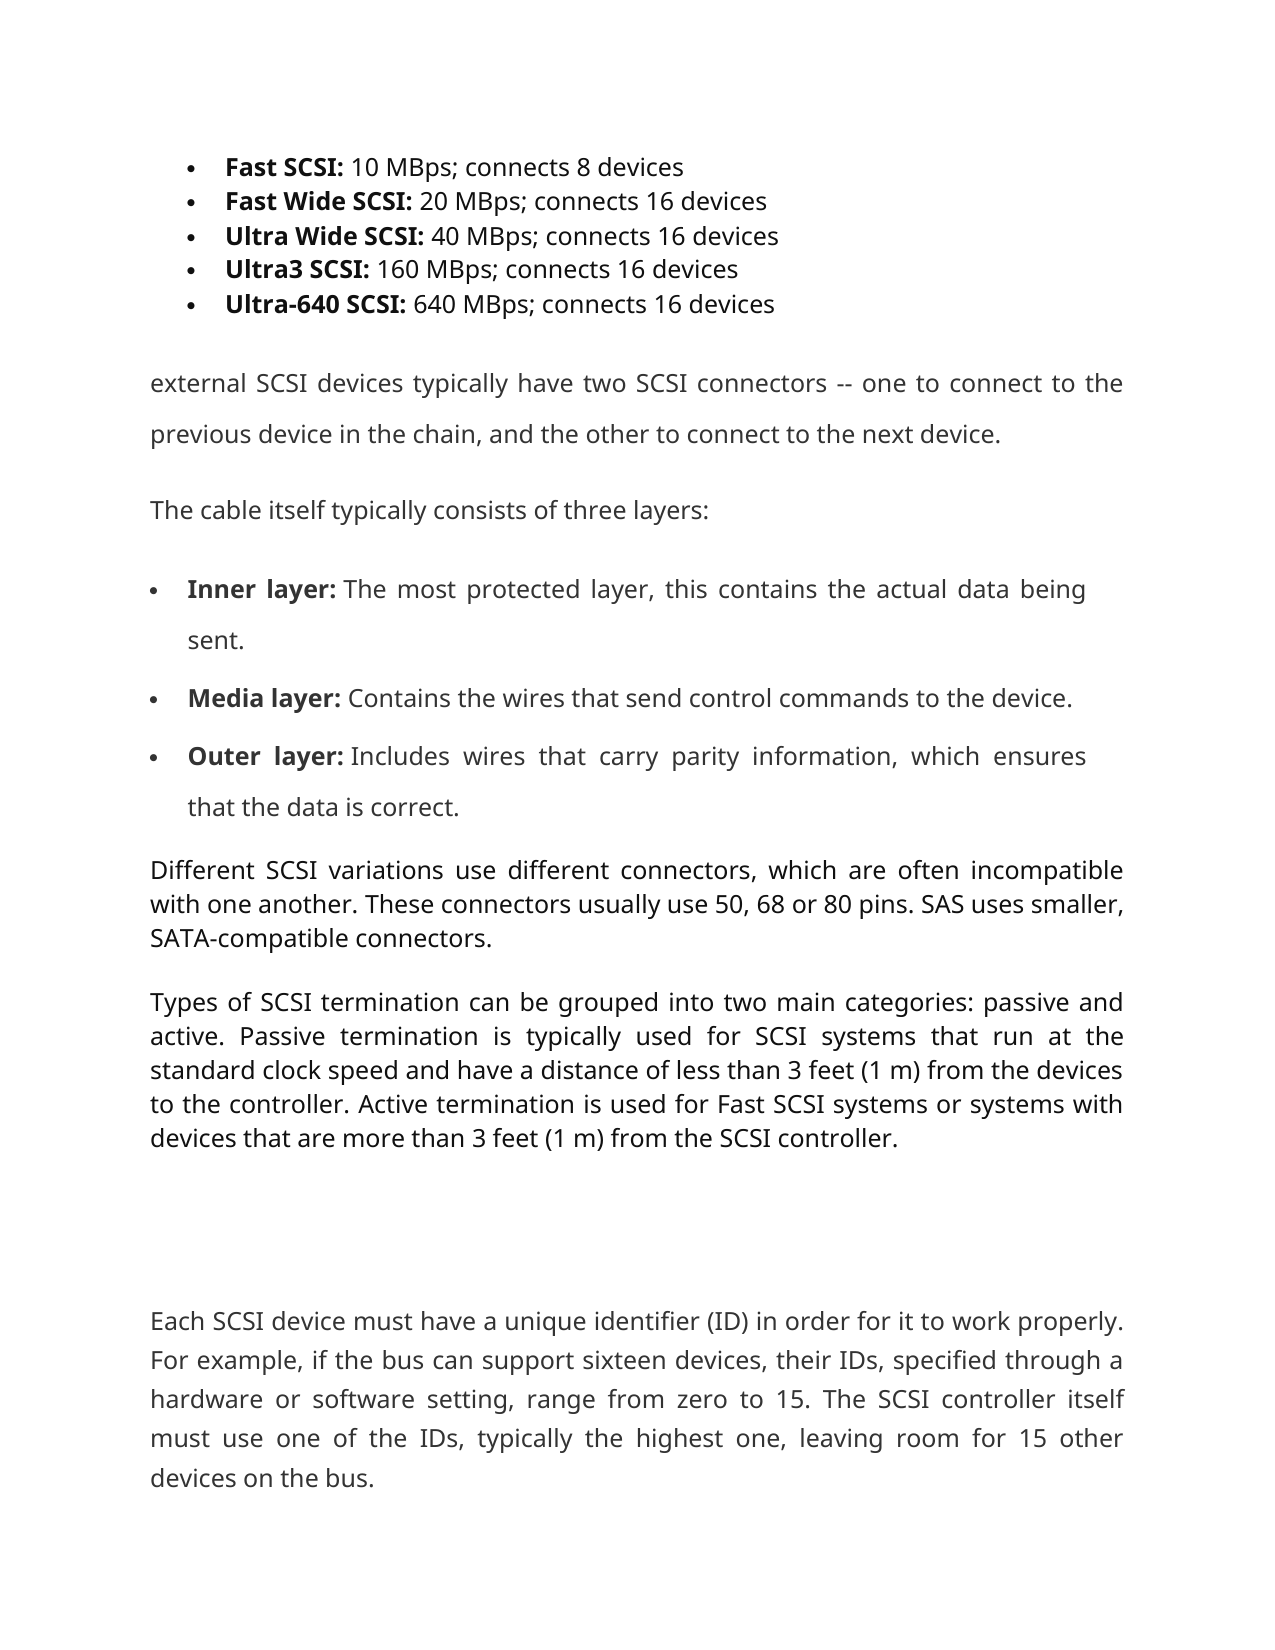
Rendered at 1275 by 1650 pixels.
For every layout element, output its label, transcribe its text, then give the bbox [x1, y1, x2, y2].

list Fast SCSI: 10 MBps; connects 8 devices [187, 150, 1125, 184]
list Ultra3 SCSI: 160 MBps; connects 16 devices [187, 252, 1125, 286]
text Different SCSI variations use different connectors, which are often incompatible with one another. These connectors usually use 50, 68 or 80 pins. SAS uses smaller, SATA-compatible connectors. [150, 853, 1125, 955]
text The cable itself typically consists of three layers: [150, 476, 1125, 526]
list Media layer: Contains the wires that send control commands to the device. [150, 664, 1087, 715]
list Ultra Wide SCSI: 40 MBps; connects 16 devices [187, 218, 1125, 252]
list Fast Wide SCSI: 20 MBps; connects 16 devices [187, 184, 1125, 218]
list Ultra-640 SCSI: 640 MBps; connects 16 devices [187, 286, 1125, 320]
text Types of SCSI termination can be grouped into two main categories: passive and active. Passive termination is typically used for SCSI systems that run at the standard clock speed and have a distance of less than 3 feet (1 m) from the devices to the controller. Active termination is used for Fast SCSI systems or systems with devices that are more than 3 feet (1 m) from the SCSI controller. [150, 984, 1125, 1154]
list Inner layer: The most protected layer, this contains the actual data being sent. [150, 556, 1087, 657]
list Outer layer: Includes wires that carry parity information, which ensures that the data is correct. [150, 722, 1087, 824]
text external SCSI devices typically have two SCSI connectors -- one to connect to the previous device in the chain, and the other to connect to the next device. [150, 349, 1125, 451]
text Each SCSI device must have a unique identifier (ID) in order for it to work properly. For example, if the bus can support sixteen devices, their IDs, specified through a hardware or software setting, range from zero to 15. The SCSI controller itself must use one of the IDs, typically the highest one, leaving room for 15 other devices on the bus. [150, 1304, 1125, 1494]
